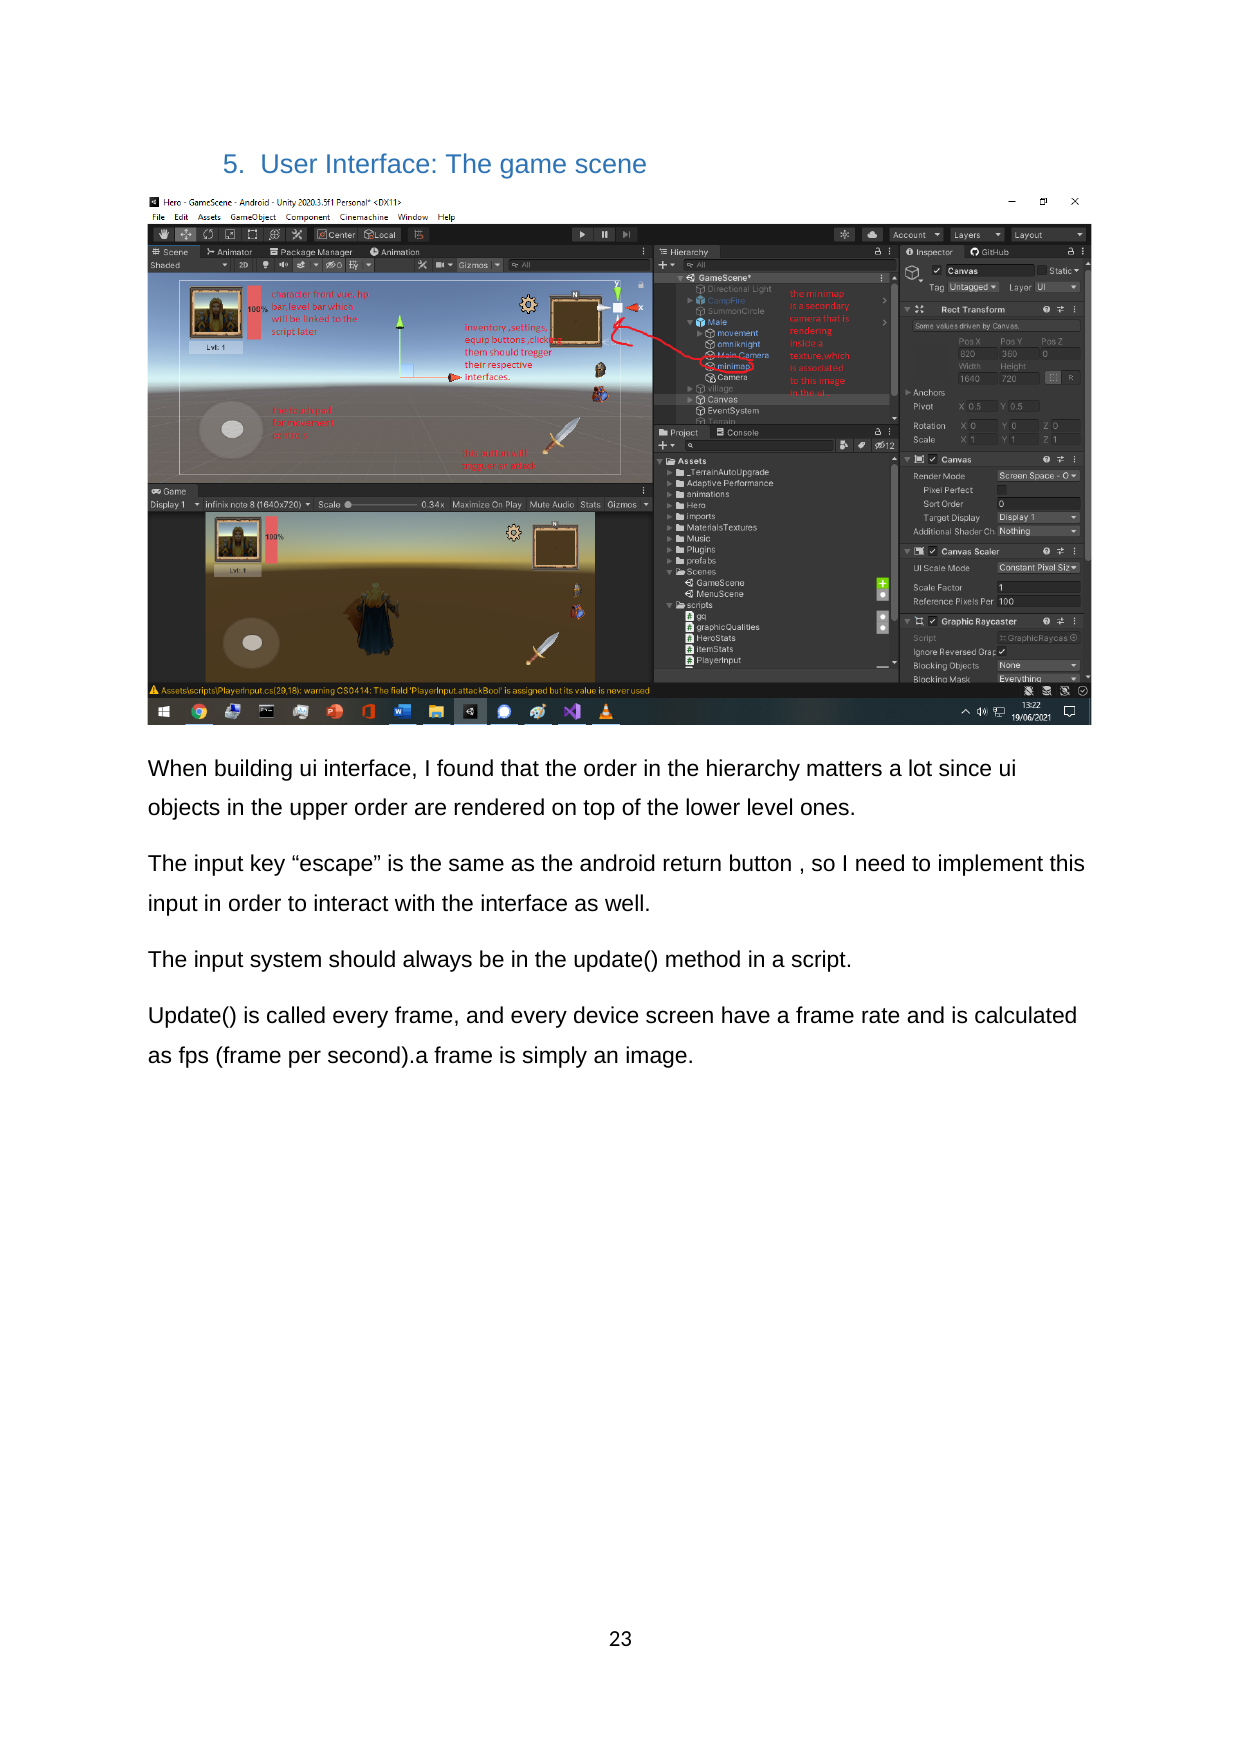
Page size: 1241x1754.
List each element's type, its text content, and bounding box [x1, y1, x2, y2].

text Update() is called every frame, and every device screen have a frame rate and is calculated as fps (frame per second).a frame is simply an image. [148, 1002, 1093, 1068]
text The input system should always be in the update() method in a script. [148, 946, 1093, 972]
text When building ui interface, I found that the order in the hierarchy matters a lot since ui objects in the upper order are rendered on top of the lower level ones. [148, 755, 1093, 821]
subtitle User Interface: The game scene [223, 148, 1093, 179]
picture [147, 194, 1092, 725]
text The input key “escape” is the same as the android return button , so I need to implement this input in order to interact with the interface as well. [148, 850, 1093, 916]
